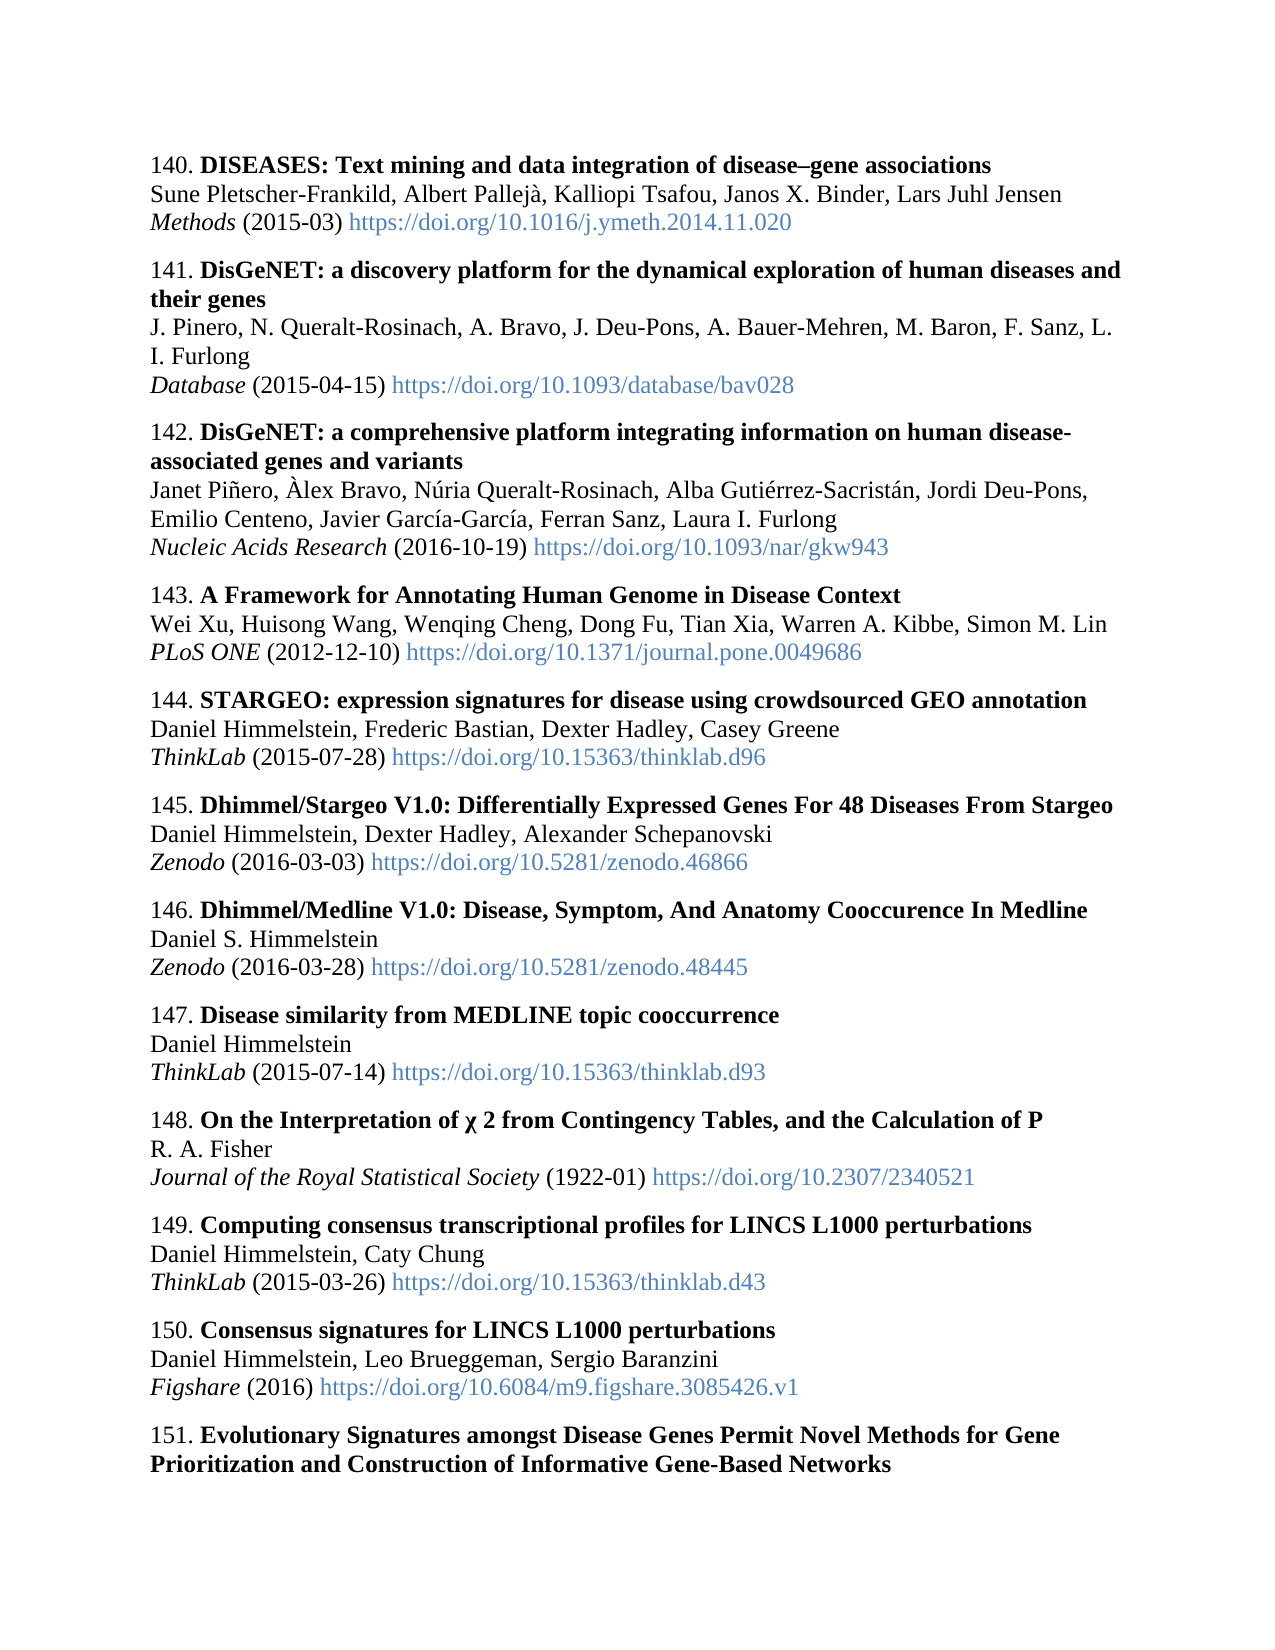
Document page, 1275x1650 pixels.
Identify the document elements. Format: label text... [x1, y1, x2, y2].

text 145. Dhimmel/Stargeo V1.0: Differentially Expressed Genes For 48 Diseases From Stargeo Daniel Himmelstein, Dexter Hadley, Alexander Schepanovski Zenodo (2016-03-03) https://doi.org/10.5281/zenodo.46866 [150, 790, 1125, 876]
text 144. STARGEO: expression signatures for disease using crowdsourced GEO annotation Daniel Himmelstein, Frederic Bastian, Dexter Hadley, Casey Greene ThinkLab (2015-07-28) https://doi.org/10.15363/thinklab.d96 [150, 685, 1125, 771]
text 146. Dhimmel/Medline V1.0: Disease, Symptom, And Anatomy Cooccurence In Medline Daniel S. Himmelstein Zenodo (2016-03-28) https://doi.org/10.5281/zenodo.48445 [150, 895, 1125, 981]
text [150, 1420, 1125, 1477]
text 142. DisGeNET: a comprehensive platform integrating information on human disease-associated genes and variants Janet Piñero, Àlex Bravo, Núria Queralt-Rosinach, Alba Gutiérrez-Sacristán, Jordi Deu-Pons, Emilio Centeno, Javier García-García, Ferran Sanz, Laura I. Furlong Nucleic Acids Research (2016-10-19) https://doi.org/10.1093/nar/gkw943 [150, 417, 1125, 561]
text 141. DisGeNET: a discovery platform for the dynamical exploration of human diseases and their genes J. Pinero, N. Queralt-Rosinach, A. Bravo, J. Deu-Pons, A. Bauer-Mehren, M. Baron, F. Sanz, L. I. Furlong Database (2015-04-15) https://doi.org/10.1093/database/bav028 [150, 255, 1125, 399]
text 147. Disease similarity from MEDLINE topic cooccurrence Daniel Himmelstein ThinkLab (2015-07-14) https://doi.org/10.15363/thinklab.d93 [150, 1000, 1125, 1086]
text 149. Computing consensus transcriptional profiles for LINCS L1000 perturbations Daniel Himmelstein, Caty Chung ThinkLab (2015-03-26) https://doi.org/10.15363/thinklab.d43 [150, 1210, 1125, 1296]
text 143. A Framework for Annotating Human Genome in Disease Context Wei Xu, Huisong Wang, Wenqing Cheng, Dong Fu, Tian Xia, Warren A. Kibbe, Simon M. Lin PLoS ONE (2012-12-10) https://doi.org/10.1371/journal.pone.0049686 [150, 580, 1125, 666]
text 148. On the Interpretation of χ 2 from Contingency Tables, and the Calculation of P R. A. Fisher Journal of the Royal Statistical Society (1922-01) https://doi.org/10.2307/2340521 [150, 1105, 1125, 1191]
text 140. DISEASES: Text mining and data integration of disease–gene associations Sune Pletscher-Frankild, Albert Pallejà, Kalliopi Tsafou, Janos X. Binder, Lars Juhl Jensen Methods (2015-03) https://doi.org/10.1016/j.ymeth.2014.11.020 [150, 150, 1125, 236]
text 150. Consensus signatures for LINCS L1000 perturbations Daniel Himmelstein, Leo Brueggeman, Sergio Baranzini Figshare (2016) https://doi.org/10.6084/m9.figshare.3085426.v1 [150, 1315, 1125, 1401]
